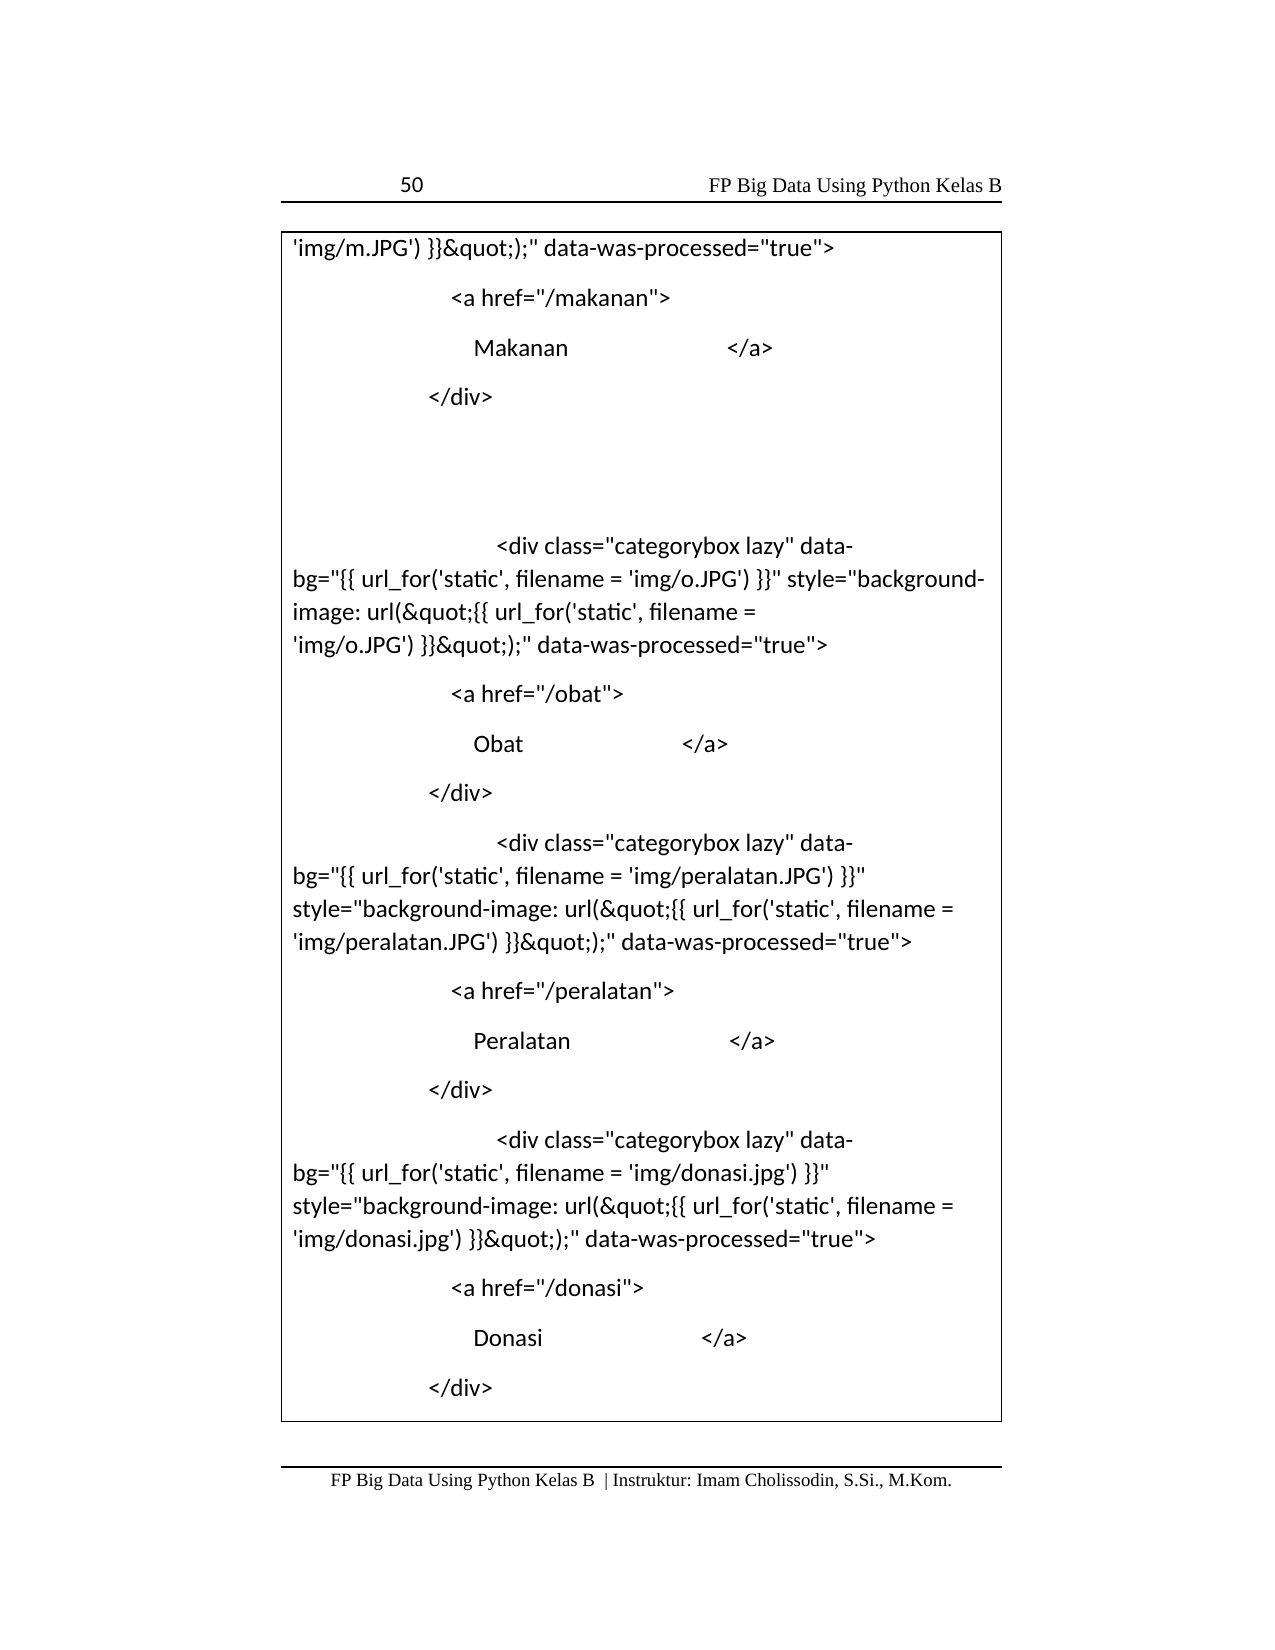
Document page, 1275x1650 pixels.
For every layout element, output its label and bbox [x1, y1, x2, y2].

table_header [282, 233, 1001, 1421]
